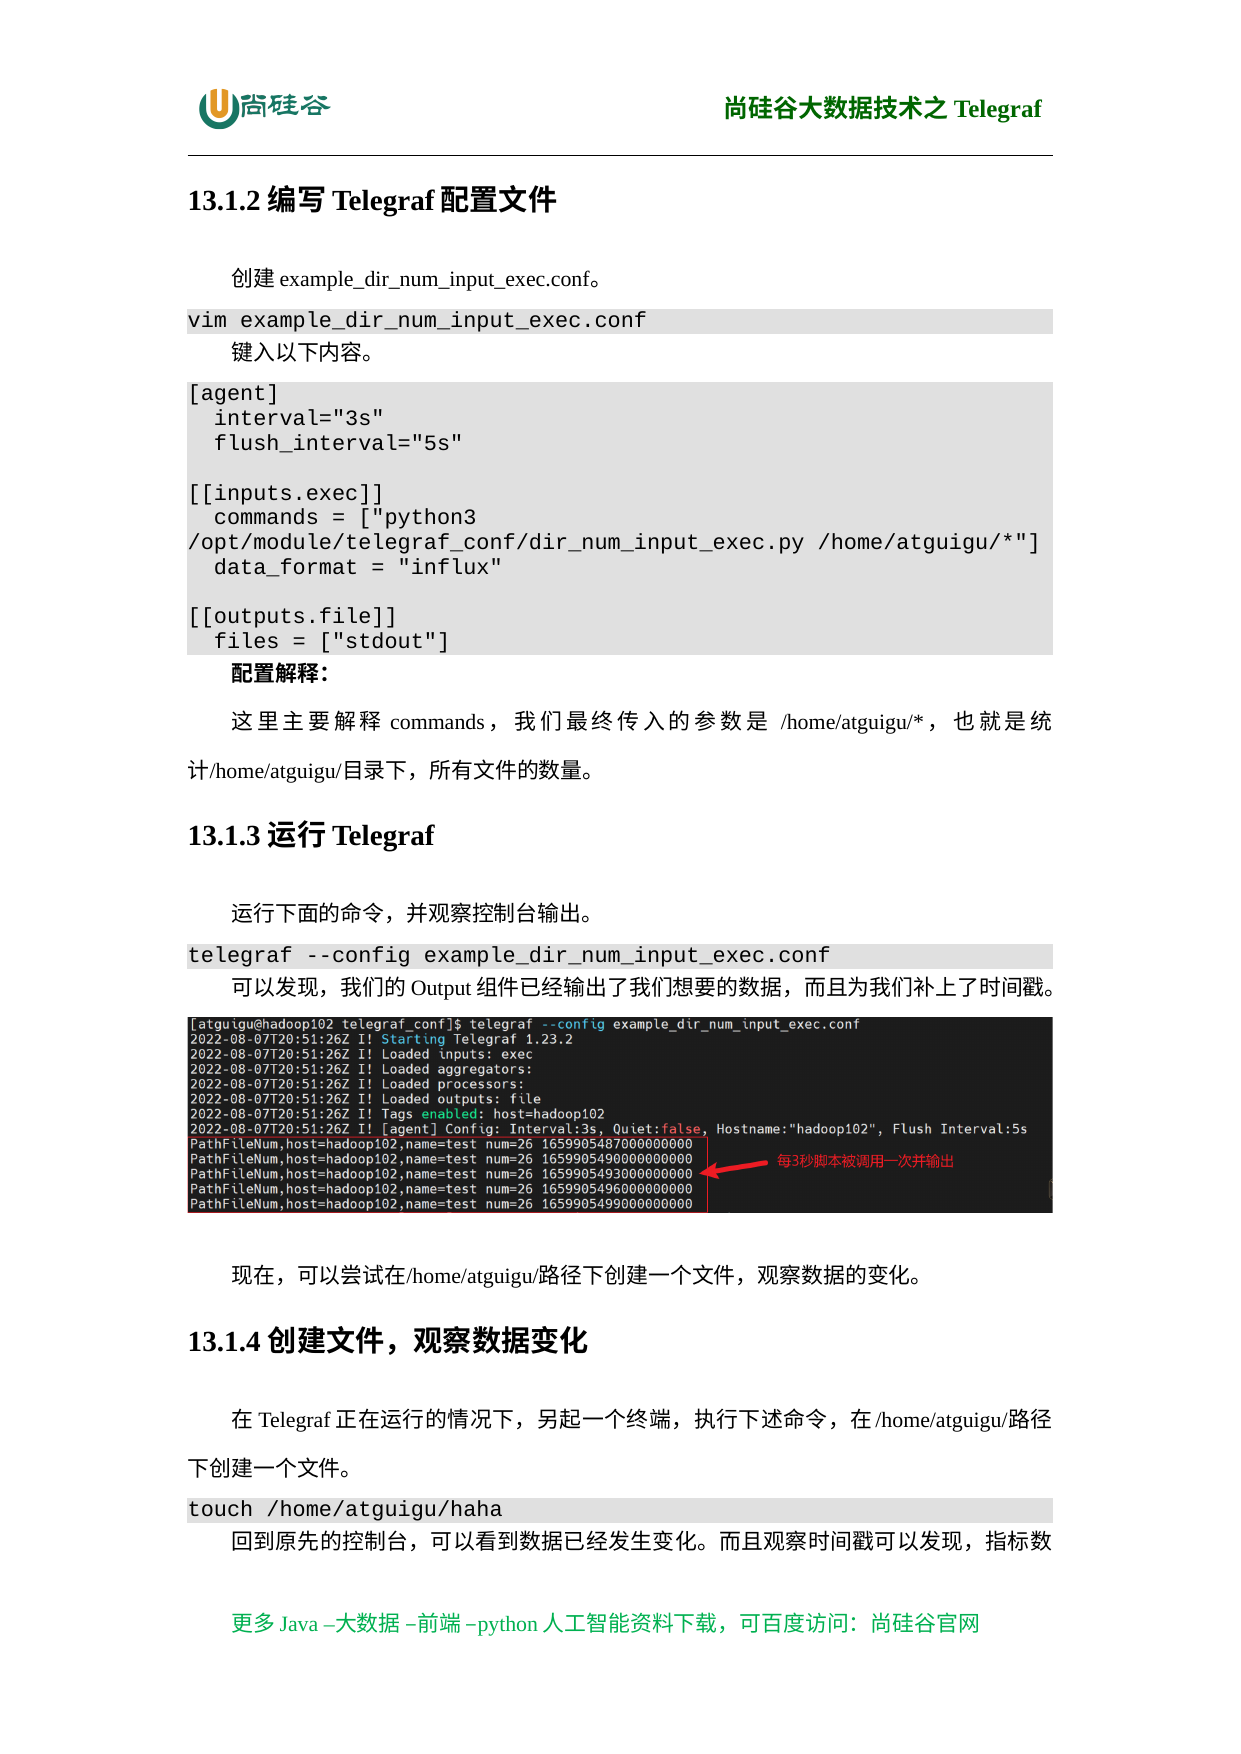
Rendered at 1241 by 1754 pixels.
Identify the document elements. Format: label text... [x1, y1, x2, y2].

text telegraf --config example_dir_num_input_exec.conf [187, 944, 1053, 969]
text 运行下面的命令，并观察控制台输出。 [187, 896, 1053, 928]
text interval="3s" [187, 407, 1053, 432]
text 配置解释： [187, 655, 1053, 688]
text 在Telegraf正在运行的情况下，另起一个终端，执行下述命令，在/home/atguigu/路径下创建一个文件。 [187, 1401, 1053, 1483]
text commands = ["python3 /opt/module/telegraf_conf/dir_num_input_exec.py /home/atguigu/*"] [187, 506, 1053, 556]
text 这里主要解释commands，我们最终传入的参数是 /home/atguigu/*，也就是统计/home/atguigu/目录下，所有文件的数量。 [187, 703, 1053, 785]
text 创建example_dir_num_input_exec.conf。 [187, 261, 1053, 293]
picture [187, 1017, 1053, 1213]
text 现在，可以尝试在/home/atguigu/路径下创建一个文件，观察数据的变化。 [187, 1258, 1053, 1290]
text [[outputs.file]] [187, 606, 1053, 630]
text touch /home/atguigu/haha [187, 1498, 1053, 1523]
subtitle 运行Telegraf [187, 801, 1053, 866]
text 可以发现，我们的Output组件已经输出了我们想要的数据，而且为我们补上了时间戳。 [187, 969, 1053, 1002]
text vim example_dir_num_input_exec.conf [187, 309, 1053, 334]
text files = ["stdout"] [187, 630, 1053, 655]
text 键入以下内容。 [187, 334, 1053, 367]
text [[inputs.exec]] [187, 482, 1053, 506]
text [187, 1523, 1053, 1556]
subtitle 编写Telegraf配置文件 [187, 166, 1053, 231]
subtitle 创建文件，观察数据变化 [187, 1306, 1053, 1371]
text data_format = "influx" [187, 556, 1053, 581]
text flush_interval="5s" [187, 432, 1053, 457]
picture [198, 88, 332, 130]
text [agent] [187, 382, 1053, 407]
